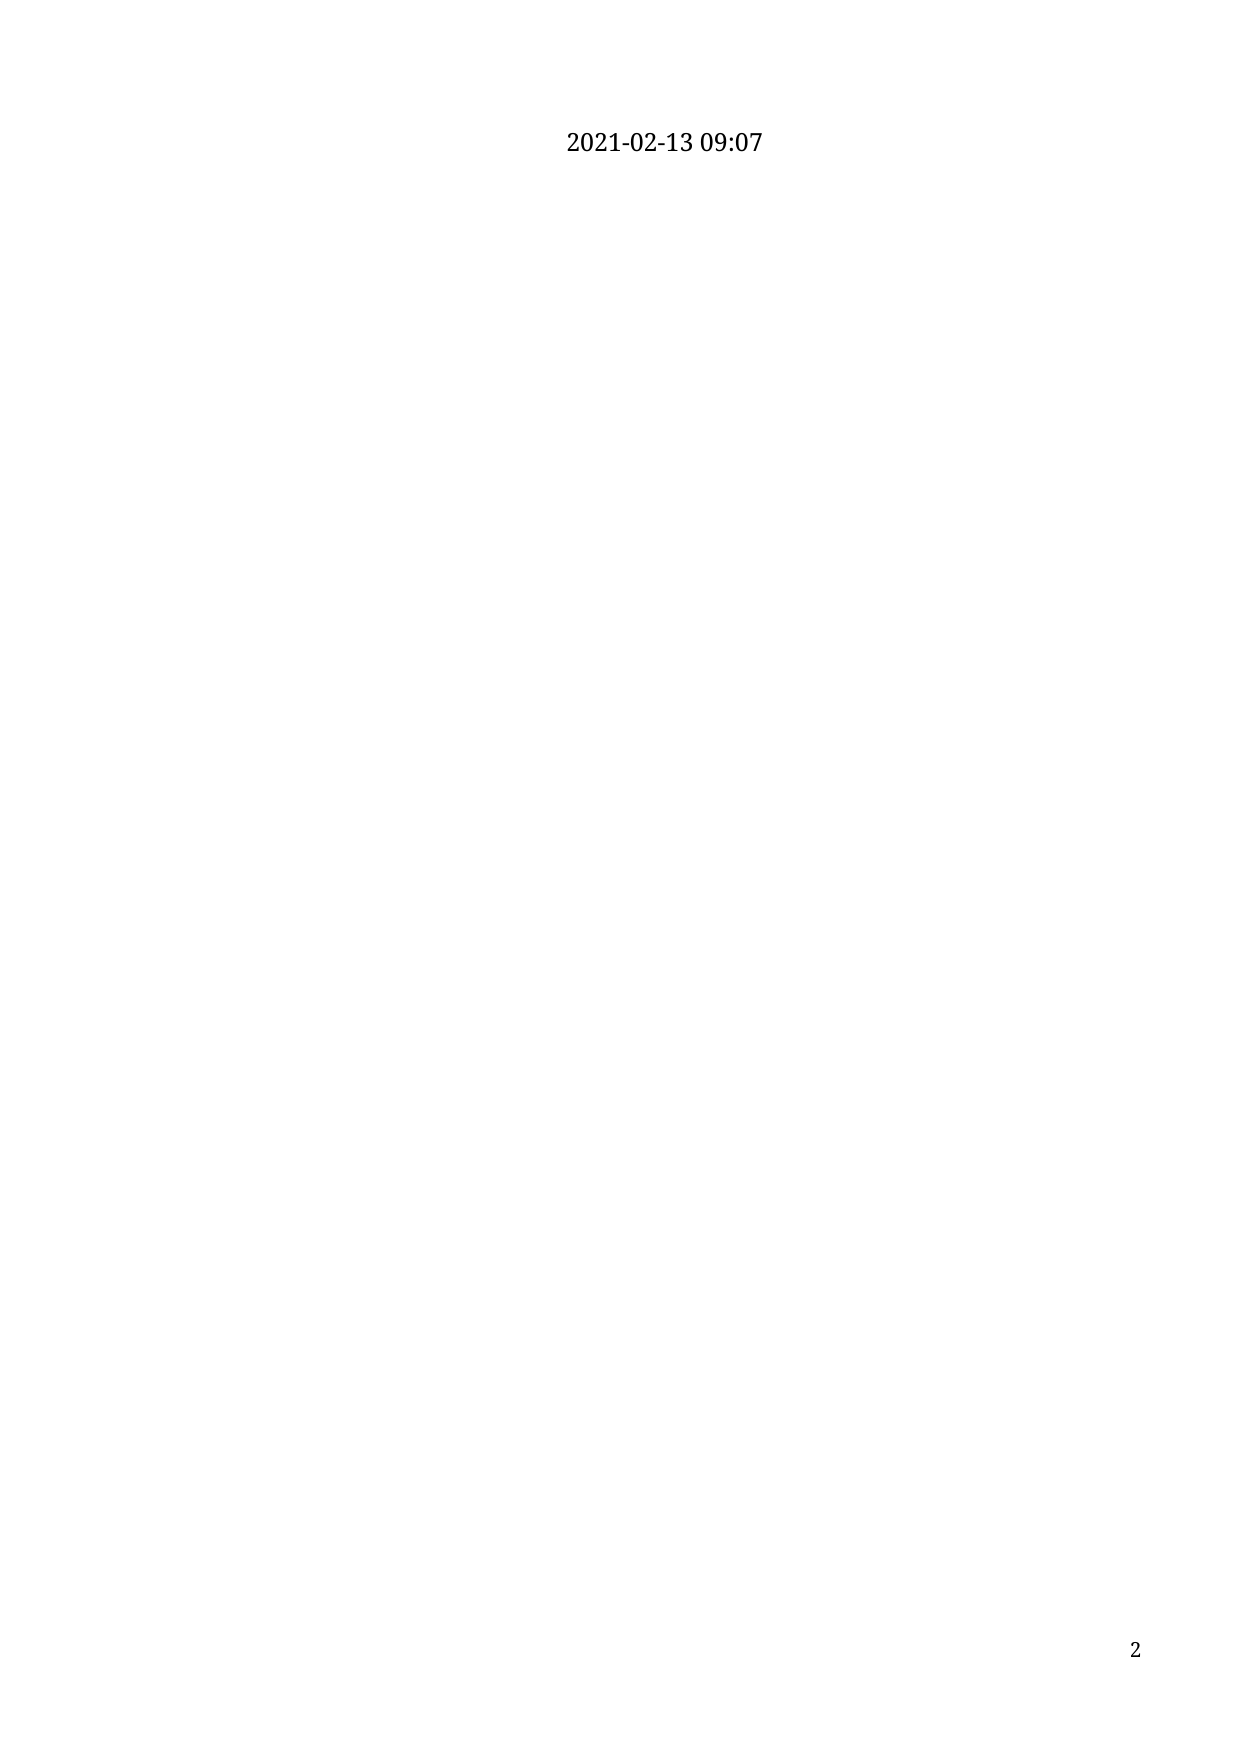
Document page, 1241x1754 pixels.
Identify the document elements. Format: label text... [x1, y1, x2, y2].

text 2021-02-13 09:07 [177, 124, 1152, 158]
